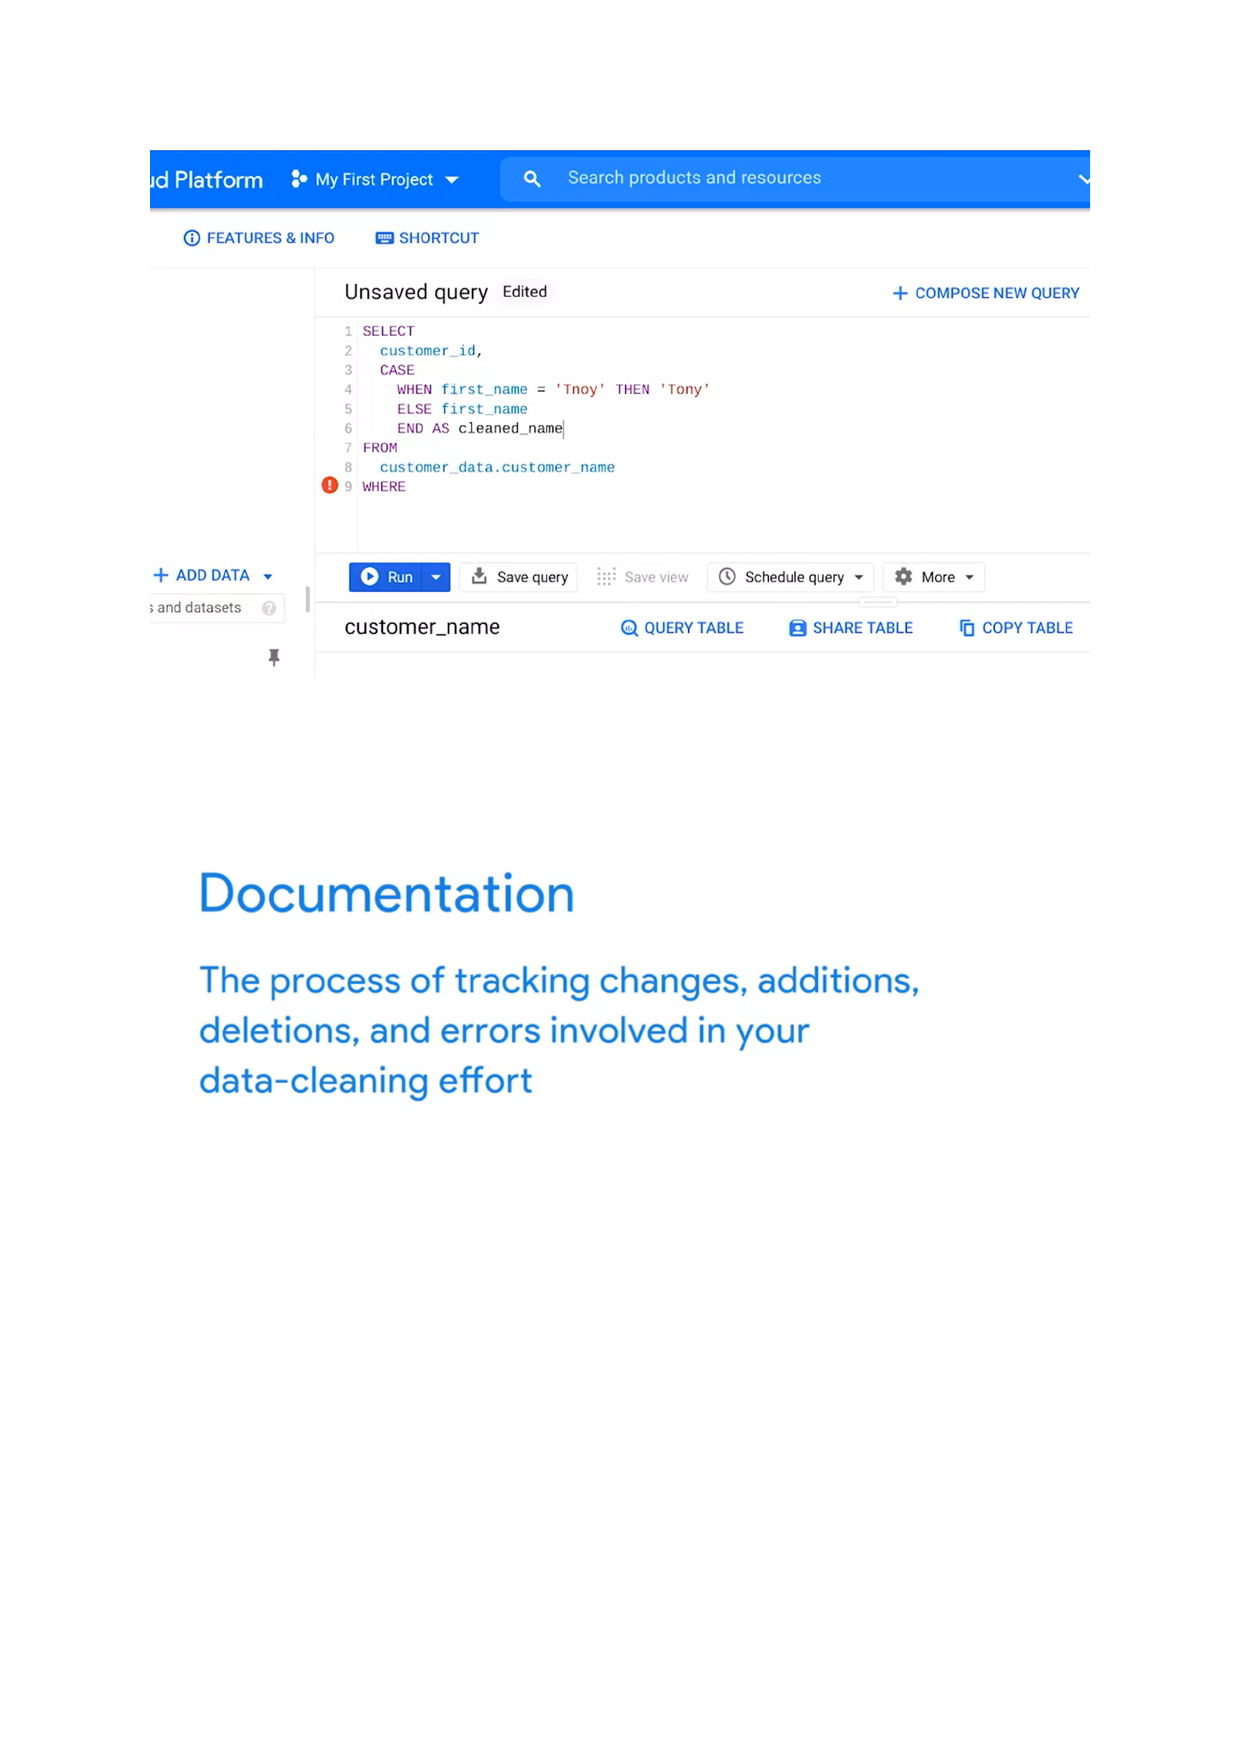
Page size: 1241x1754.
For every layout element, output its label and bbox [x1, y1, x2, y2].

picture [150, 713, 1091, 1243]
picture [150, 150, 1091, 680]
